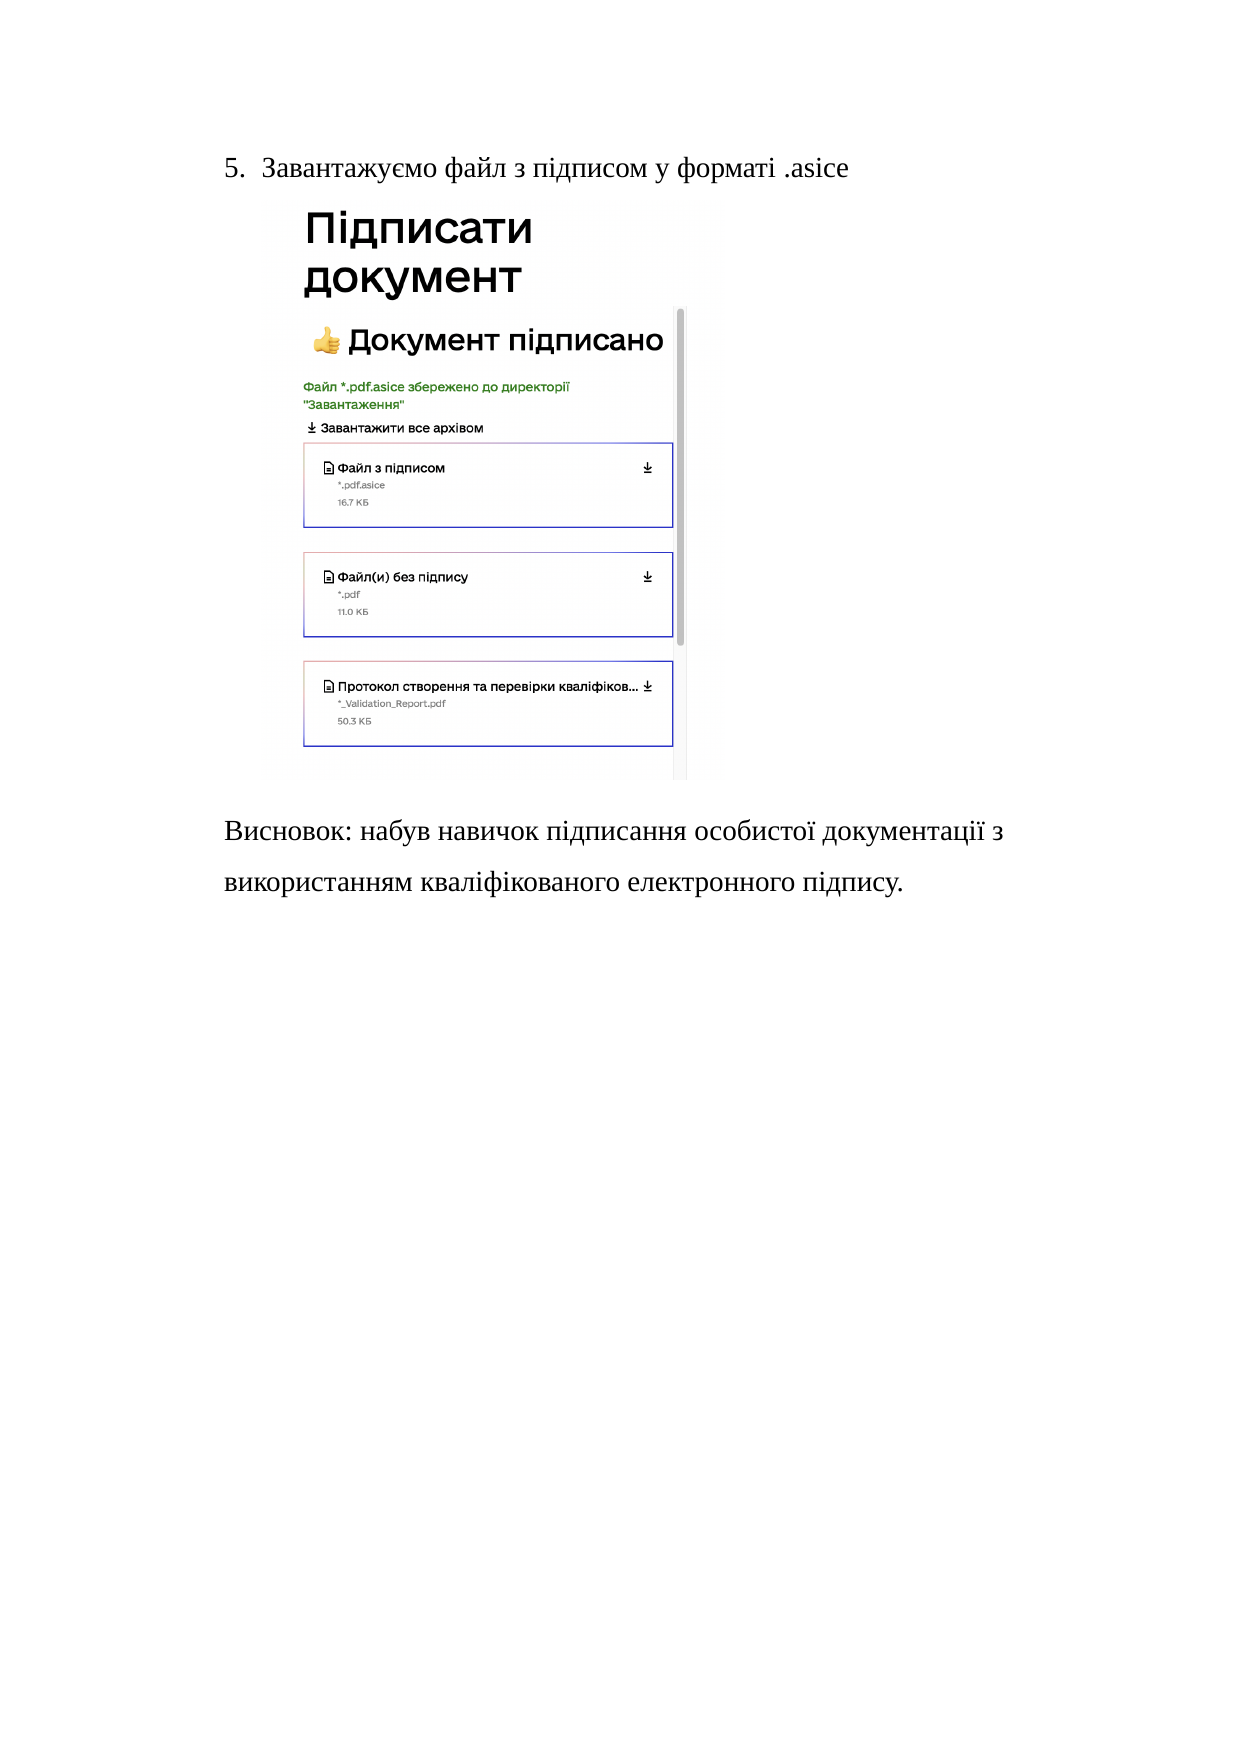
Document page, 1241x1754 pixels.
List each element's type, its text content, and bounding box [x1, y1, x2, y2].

text Висновок: набув навичок підписання особистої документації з [150, 813, 1090, 847]
list Завантажуємо файл з підписом у форматі .asice [224, 150, 1090, 183]
text використанням кваліфікованого електронного підпису. [150, 864, 1090, 897]
picture [261, 200, 726, 780]
